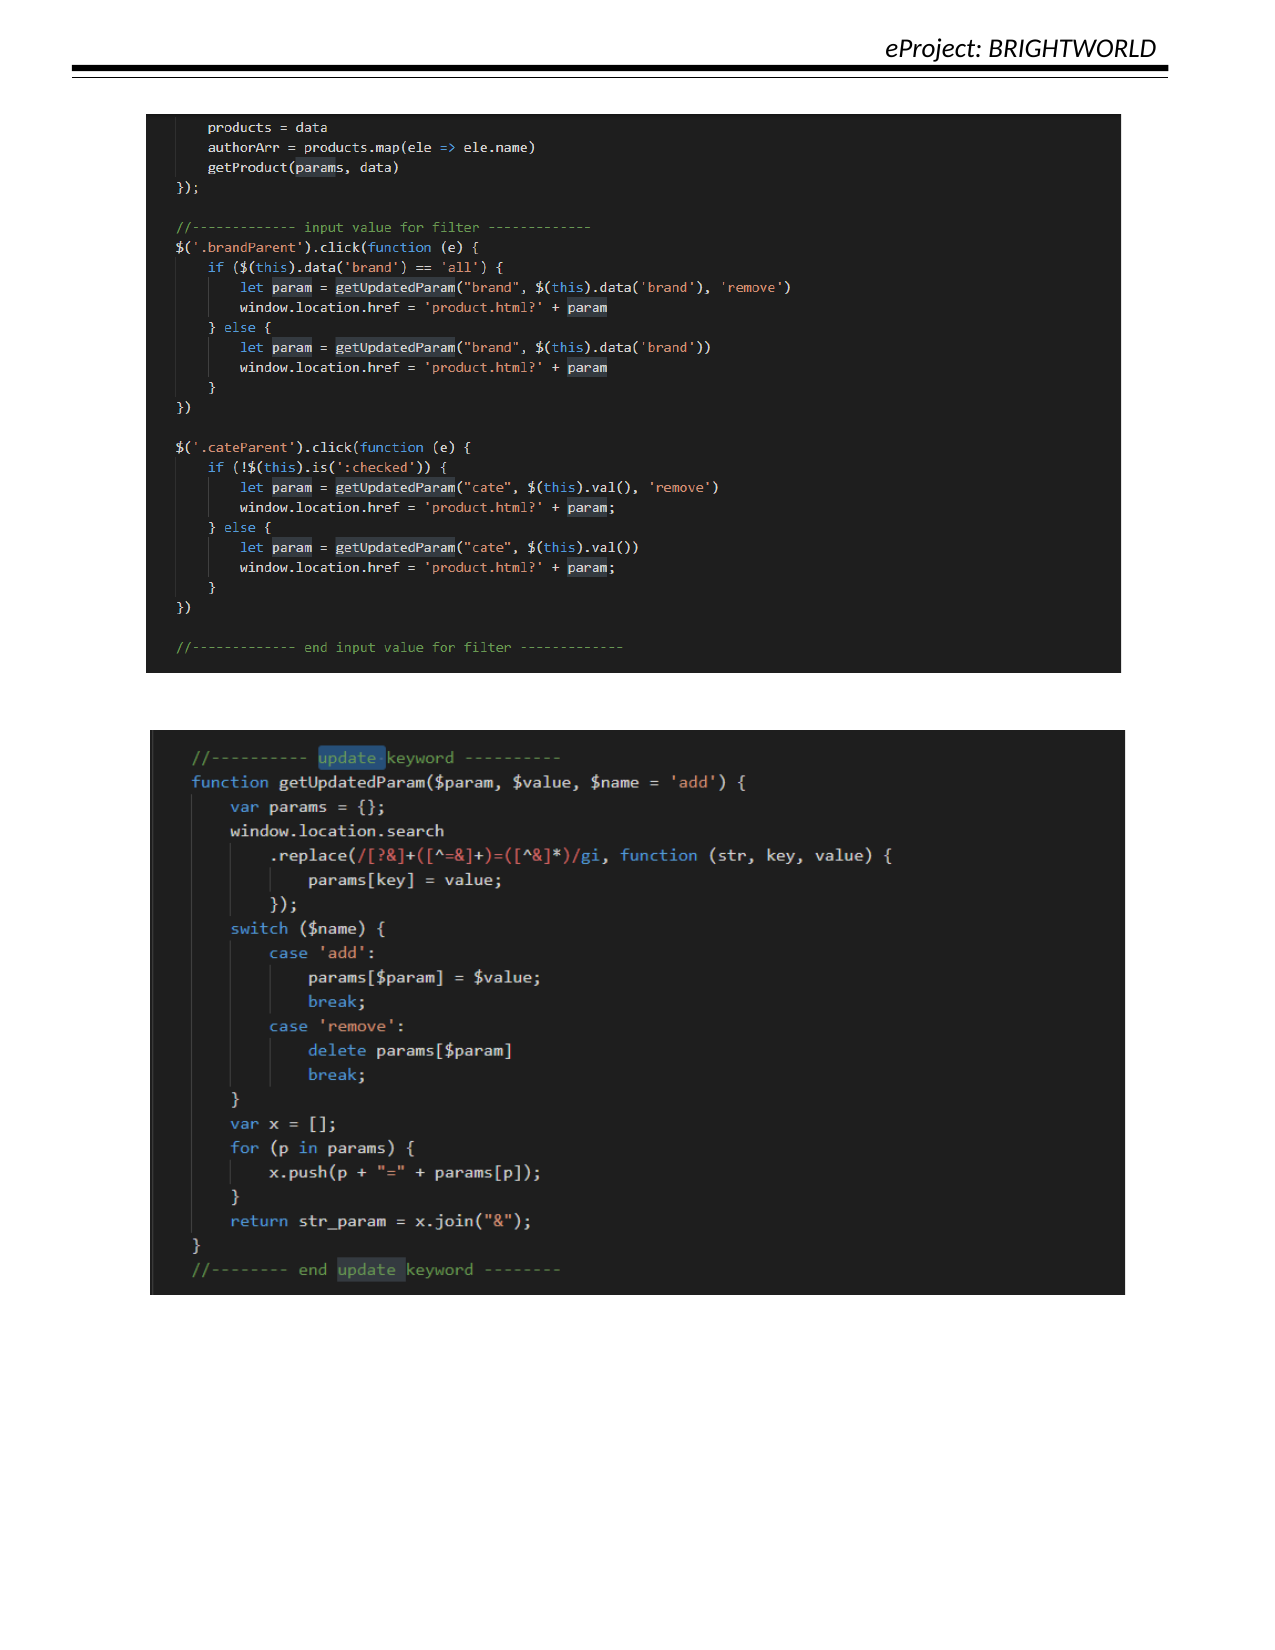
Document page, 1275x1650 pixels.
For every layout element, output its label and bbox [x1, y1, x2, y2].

picture [150, 730, 1125, 1295]
picture [146, 114, 1122, 673]
